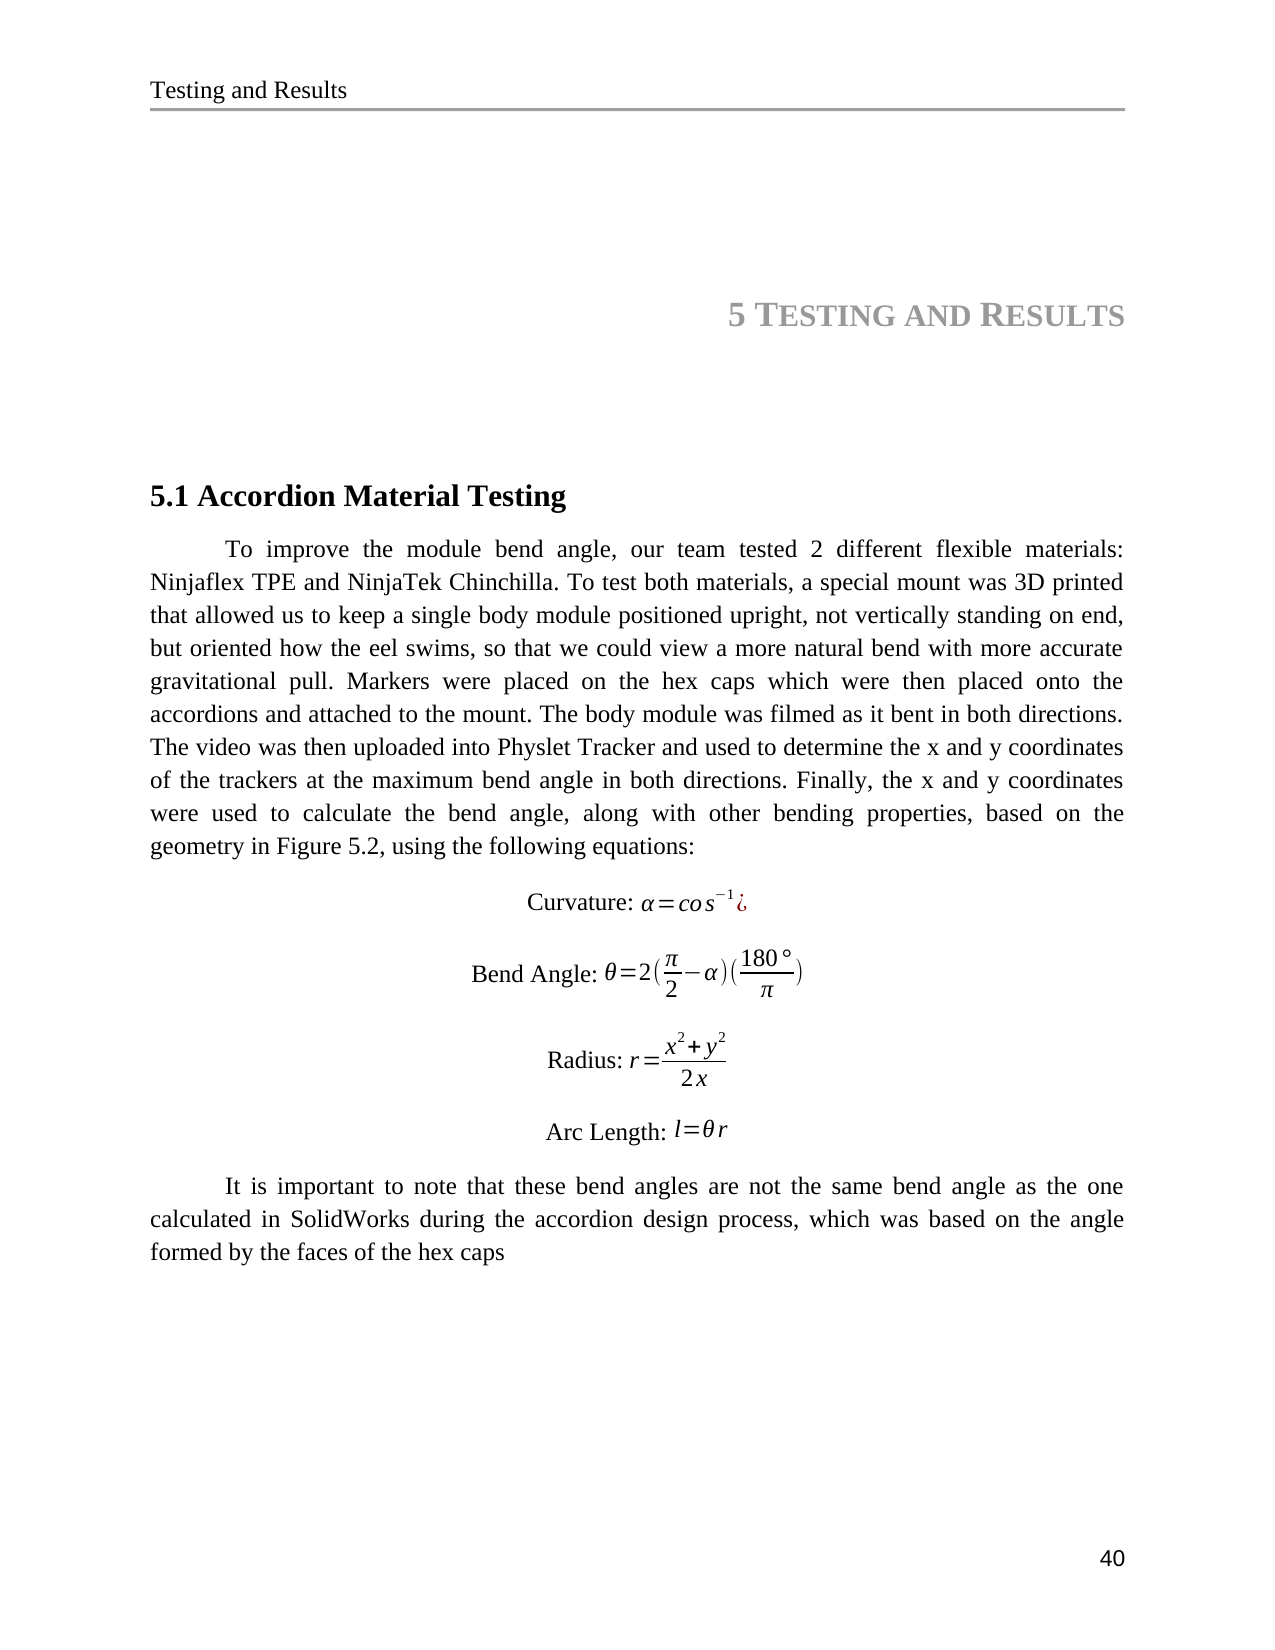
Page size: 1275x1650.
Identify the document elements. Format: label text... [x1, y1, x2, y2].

text To improve the module bend angle, our team tested 2 different flexible materials: Ninjaflex TPE and NinjaTek Chinchilla. To test both materials, a special mount was 3D printed that allowed us to keep a single body module positioned upright, not vertically standing on end, but oriented how the eel swims, so that we could view a more natural bend with more accurate gravitational pull. Markers were placed on the hex caps which were then placed onto the accordions and attached to the mount. The body module was filmed as it bent in both directions. The video was then uploaded into Physlet Tracker and used to determine the x and y coordinates of the trackers at the maximum bend angle in both directions. Finally, the x and y coordinates were used to calculate the bend angle, along with other bending properties, based on the geometry in Figure 5.2, using the following equations: [150, 534, 1125, 859]
text Radius: [150, 1028, 1125, 1091]
text It is important to note that these bend angles are not the same bend angle as the one calculated in SolidWorks during the accordion design process, which was based on the angle formed by the faces of the hex caps [150, 1171, 1125, 1266]
subtitle 5 TESTING AND RESULTS [150, 293, 1125, 334]
subtitle 5.1 Accordion Material Testing [150, 477, 1125, 513]
text Arc Length: [150, 1116, 1125, 1145]
text Curvature: [150, 885, 1125, 918]
text Bend Angle: [150, 944, 1125, 1003]
